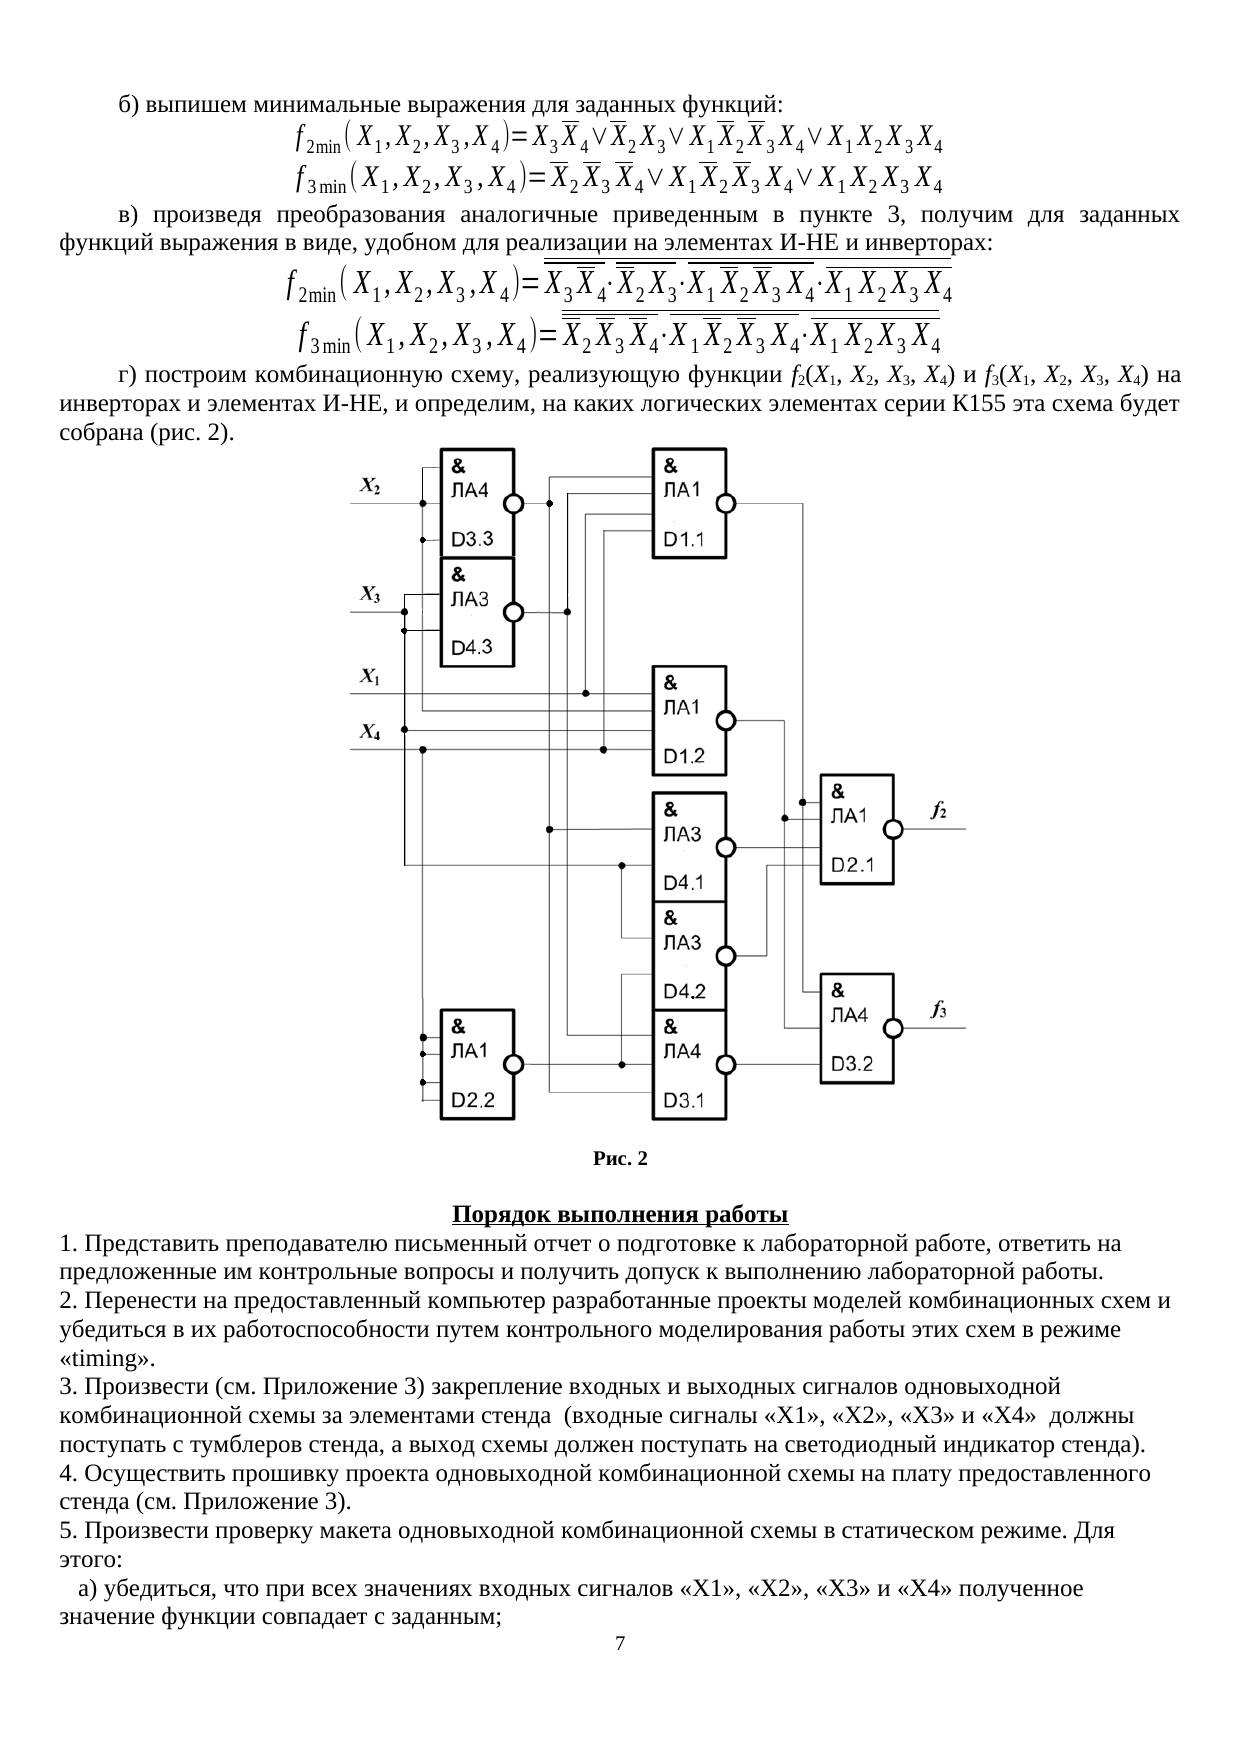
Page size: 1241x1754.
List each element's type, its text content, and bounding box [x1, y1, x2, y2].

text г) построим комбинационную схему, реализующую функции f2(Х1, Х2, Х3, Х4) и f3(Х1, Х2, Х3, Х4) на инверторах и элементах И-НЕ, и определим, на каких логических элементах серии К155 эта схема будет собрана (рис. 2). [59, 359, 1181, 446]
text 1. Представить преподавателю письменный отчет о подготовке к лабораторной работе, ответить на предложенные им контрольные вопросы и получить допуск к выполнению лабораторной работы. [59, 1228, 1181, 1285]
text а) убедиться, что при всех значениях входных сигналов «Х1», «Х2», «Х3» и «Х4» полученное значение функции совпадает с заданным; [59, 1573, 1181, 1630]
text Рис. 2 [59, 1146, 1181, 1170]
text Порядок выполнения работы [59, 1199, 1181, 1228]
text 5. Произвести проверку макета одновыходной комбинационной схемы в статическом режиме. Для этого: [59, 1515, 1181, 1573]
text 4. Осуществить прошивку проекта одновыходной комбинационной схемы на плату предоставленного стенда (см. Приложение 3). [59, 1458, 1181, 1515]
text в) произведя преобразования аналогичные приведенным в пункте 3, получим для заданных функций выражения в виде, удобном для реализации на элементах И-НЕ и инверторах: [59, 199, 1181, 256]
picture [347, 445, 968, 1122]
text б) выпишем минимальные выражения для заданных функций: [59, 89, 1181, 117]
text 3. Произвести (см. Приложение 3) закрепление входных и выходных сигналов одновыходной комбинационной схемы за элементами стенда (входные сигналы «Х1», «Х2», «Х3» и «Х4» должны поступать с тумблеров стенда, а выход схемы должен поступать на светодиодный индикатор стенда). [59, 1371, 1181, 1458]
text 2. Перенести на предоставленный компьютер разработанные проекты моделей комбинационных схем и убедиться в их работоспособности путем контрольного моделирования работы этих схем в режиме «timing». [59, 1285, 1181, 1371]
